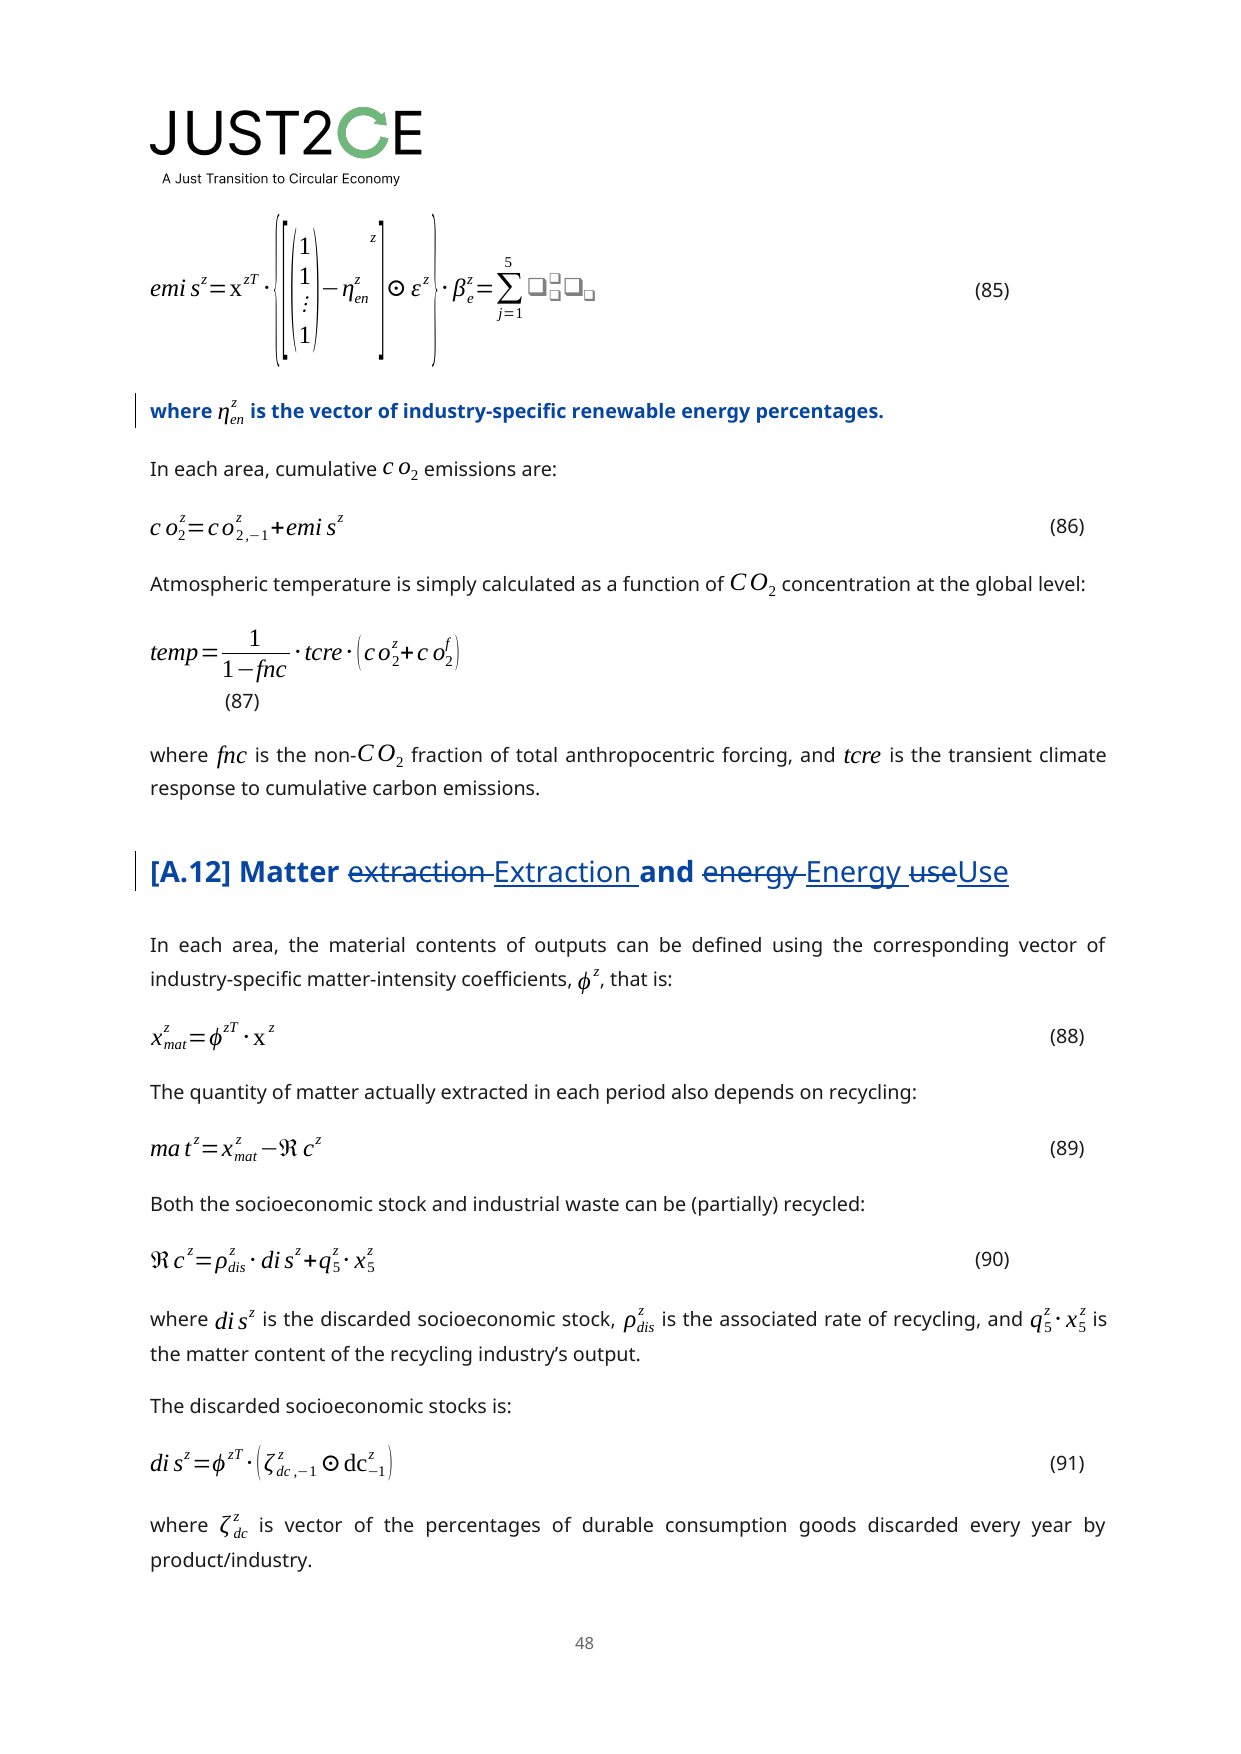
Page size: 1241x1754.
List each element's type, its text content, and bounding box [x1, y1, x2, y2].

text (86) [150, 509, 1107, 544]
text where is vector of the percentages of durable consumption goods discarded every year by product/industry. [150, 1507, 1107, 1573]
text (87) [150, 625, 1107, 714]
text Atmospheric temperature is simply calculated as a function of concentration at the global level: [150, 568, 1107, 600]
text where is the discarded socioeconomic stock, is the associated rate of recycling, and is the matter content of the recycling industry’s output. [150, 1301, 1107, 1367]
picture [150, 107, 422, 186]
text (91) [150, 1444, 1107, 1482]
text (89) [150, 1130, 1107, 1165]
title [A.12] Matter and [150, 851, 1107, 891]
text (88) [150, 1019, 1107, 1053]
text (85) [150, 212, 1107, 368]
text In each area, the material contents of outputs can be defined using the corresponding vector of industry-specific matter-intensity coefficients, , that is: [150, 932, 1107, 994]
text Both the socioeconomic stock and industrial waste can be (partially) recycled: [150, 1190, 1107, 1217]
text The quantity of matter actually extracted in each period also depends on recycling: [150, 1078, 1107, 1105]
text (90) [150, 1242, 1107, 1276]
text where is the vector of industry-specific renewable energy percentages. [150, 393, 1107, 428]
text where is the non- fraction of total anthropocentric forcing, and is the transient climate response to cumulative carbon emissions. [150, 739, 1107, 802]
text In each area, cumulative emissions are: [150, 453, 1107, 484]
text The discarded socioeconomic stocks is: [150, 1392, 1107, 1419]
